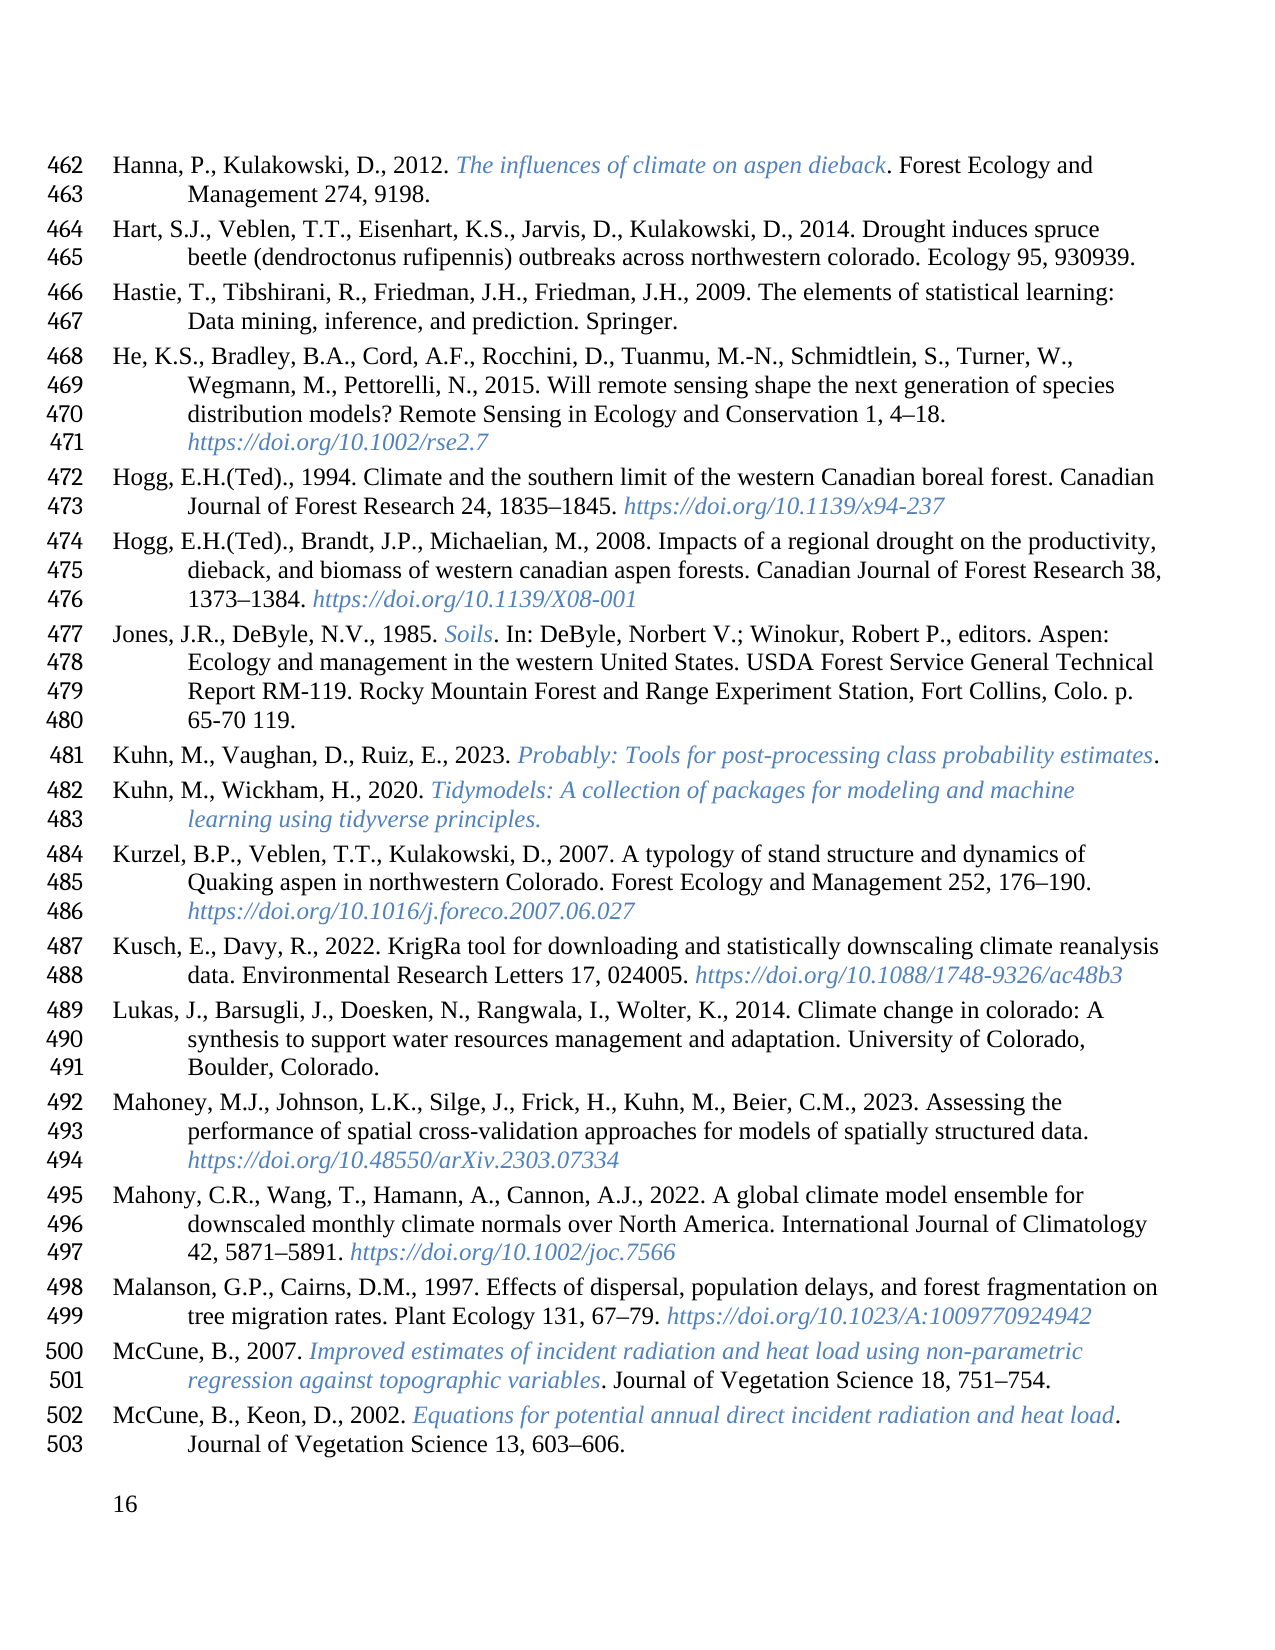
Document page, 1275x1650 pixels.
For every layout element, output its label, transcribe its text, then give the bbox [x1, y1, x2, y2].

text He, K.S., Bradley, B.A., Cord, A.F., Rocchini, D., Tuanmu, M.-N., Schmidtlein, S., Turner, W., Wegmann, M., Pettorelli, N., 2015. Will remote sensing shape the next generation of species distribution models? Remote Sensing in Ecology and Conservation 1, 4–18. https://doi.org/10.1002/rse2.7 [112, 341, 1162, 456]
text Kuhn, M., Vaughan, D., Ruiz, E., 2023. Probably: Tools for post-processing class probability estimates. [112, 740, 1162, 769]
text Mahoney, M.J., Johnson, L.K., Silge, J., Frick, H., Kuhn, M., Beier, C.M., 2023. Assessing the performance of spatial cross-validation approaches for models of spatially structured data. https://doi.org/10.48550/arXiv.2303.07334 [112, 1087, 1162, 1174]
text Hogg, E.H.(Ted)., Brandt, J.P., Michaelian, M., 2008. Impacts of a regional drought on the productivity, dieback, and biomass of western canadian aspen forests. Canadian Journal of Forest Research 38, 1373–1384. https://doi.org/10.1139/X08-001 [112, 526, 1162, 612]
text Hart, S.J., Veblen, T.T., Eisenhart, K.S., Jarvis, D., Kulakowski, D., 2014. Drought induces spruce beetle (dendroctonus rufipennis) outbreaks across northwestern colorado. Ecology 95, 930939. [112, 214, 1162, 271]
text Hastie, T., Tibshirani, R., Friedman, J.H., Friedman, J.H., 2009. The elements of statistical learning: Data mining, inference, and prediction. Springer. [112, 277, 1162, 335]
text McCune, B., 2007. Improved estimates of incident radiation and heat load using non-parametric regression against topographic variables. Journal of Vegetation Science 18, 751–754. [112, 1336, 1162, 1394]
text Mahony, C.R., Wang, T., Hamann, A., Cannon, A.J., 2022. A global climate model ensemble for downscaled monthly climate normals over North America. International Journal of Climatology 42, 5871–5891. https://doi.org/10.1002/joc.7566 [112, 1180, 1162, 1266]
text Hogg, E.H.(Ted)., 1994. Climate and the southern limit of the western Canadian boreal forest. Canadian Journal of Forest Research 24, 1835–1845. https://doi.org/10.1139/x94-237 [112, 462, 1162, 520]
text Hanna, P., Kulakowski, D., 2012. The influences of climate on aspen dieback. Forest Ecology and Management 274, 9198. [112, 150, 1162, 207]
text Kuhn, M., Wickham, H., 2020. Tidymodels: A collection of packages for modeling and machine learning using tidyverse principles. [112, 775, 1162, 832]
text McCune, B., Keon, D., 2002. Equations for potential annual direct incident radiation and heat load. Journal of Vegetation Science 13, 603–606. [112, 1400, 1162, 1457]
text Kurzel, B.P., Veblen, T.T., Kulakowski, D., 2007. A typology of stand structure and dynamics of Quaking aspen in northwestern Colorado. Forest Ecology and Management 252, 176–190. https://doi.org/10.1016/j.foreco.2007.06.027 [112, 839, 1162, 925]
text Lukas, J., Barsugli, J., Doesken, N., Rangwala, I., Wolter, K., 2014. Climate change in colorado: A synthesis to support water resources management and adaptation. University of Colorado, Boulder, Colorado. [112, 995, 1162, 1081]
text Malanson, G.P., Cairns, D.M., 1997. Effects of dispersal, population delays, and forest fragmentation on tree migration rates. Plant Ecology 131, 67–79. https://doi.org/10.1023/A:1009770924942 [112, 1272, 1162, 1330]
text Kusch, E., Davy, R., 2022. KrigRa tool for downloading and statistically downscaling climate reanalysis data. Environmental Research Letters 17, 024005. https://doi.org/10.1088/1748-9326/ac48b3 [112, 931, 1162, 989]
text Jones, J.R., DeByle, N.V., 1985. Soils. In: DeByle, Norbert V.; Winokur, Robert P., editors. Aspen: Ecology and management in the western United States. USDA Forest Service General Technical Report RM-119. Rocky Mountain Forest and Range Experiment Station, Fort Collins, Colo. p. 65-70 119. [112, 619, 1162, 734]
